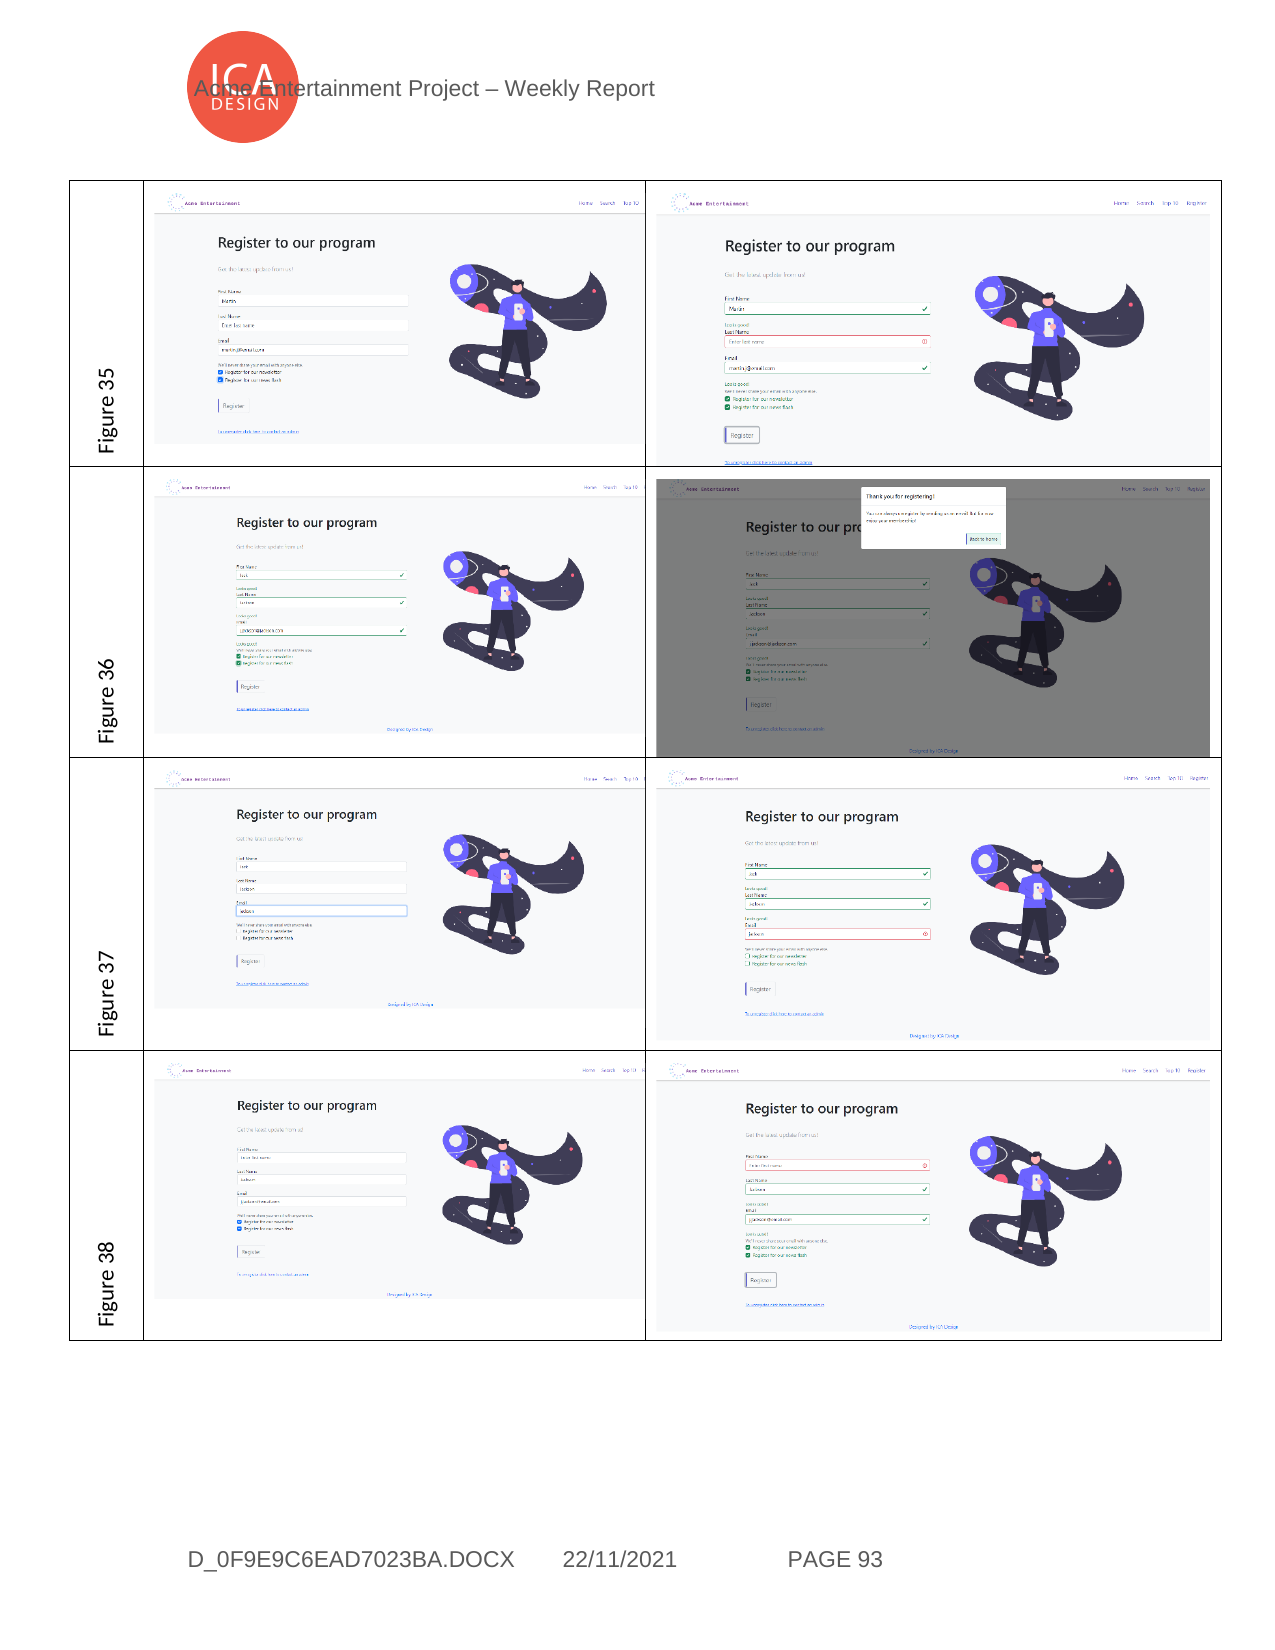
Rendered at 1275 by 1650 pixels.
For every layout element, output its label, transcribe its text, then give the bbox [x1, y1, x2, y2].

picture [656, 770, 1210, 1050]
picture [154, 1063, 646, 1319]
table_cell Figure 37 [70, 758, 143, 1049]
picture [656, 1063, 1210, 1340]
picture [187, 31, 299, 143]
table_cell Figure 36 [70, 467, 143, 757]
picture [154, 770, 646, 1028]
table_cell [144, 467, 645, 757]
picture [154, 479, 646, 737]
picture [154, 193, 646, 444]
table_cell Figure 38 [70, 1051, 143, 1340]
table_cell [144, 181, 645, 466]
picture [656, 193, 1210, 466]
picture [656, 479, 1210, 757]
table_cell [144, 1051, 645, 1340]
table_cell [646, 758, 1221, 1049]
table_cell Figure 35 [70, 181, 143, 466]
table_cell [144, 758, 645, 1049]
table_cell [646, 1051, 1221, 1340]
table_cell [646, 467, 1221, 757]
table_cell [646, 181, 1221, 466]
